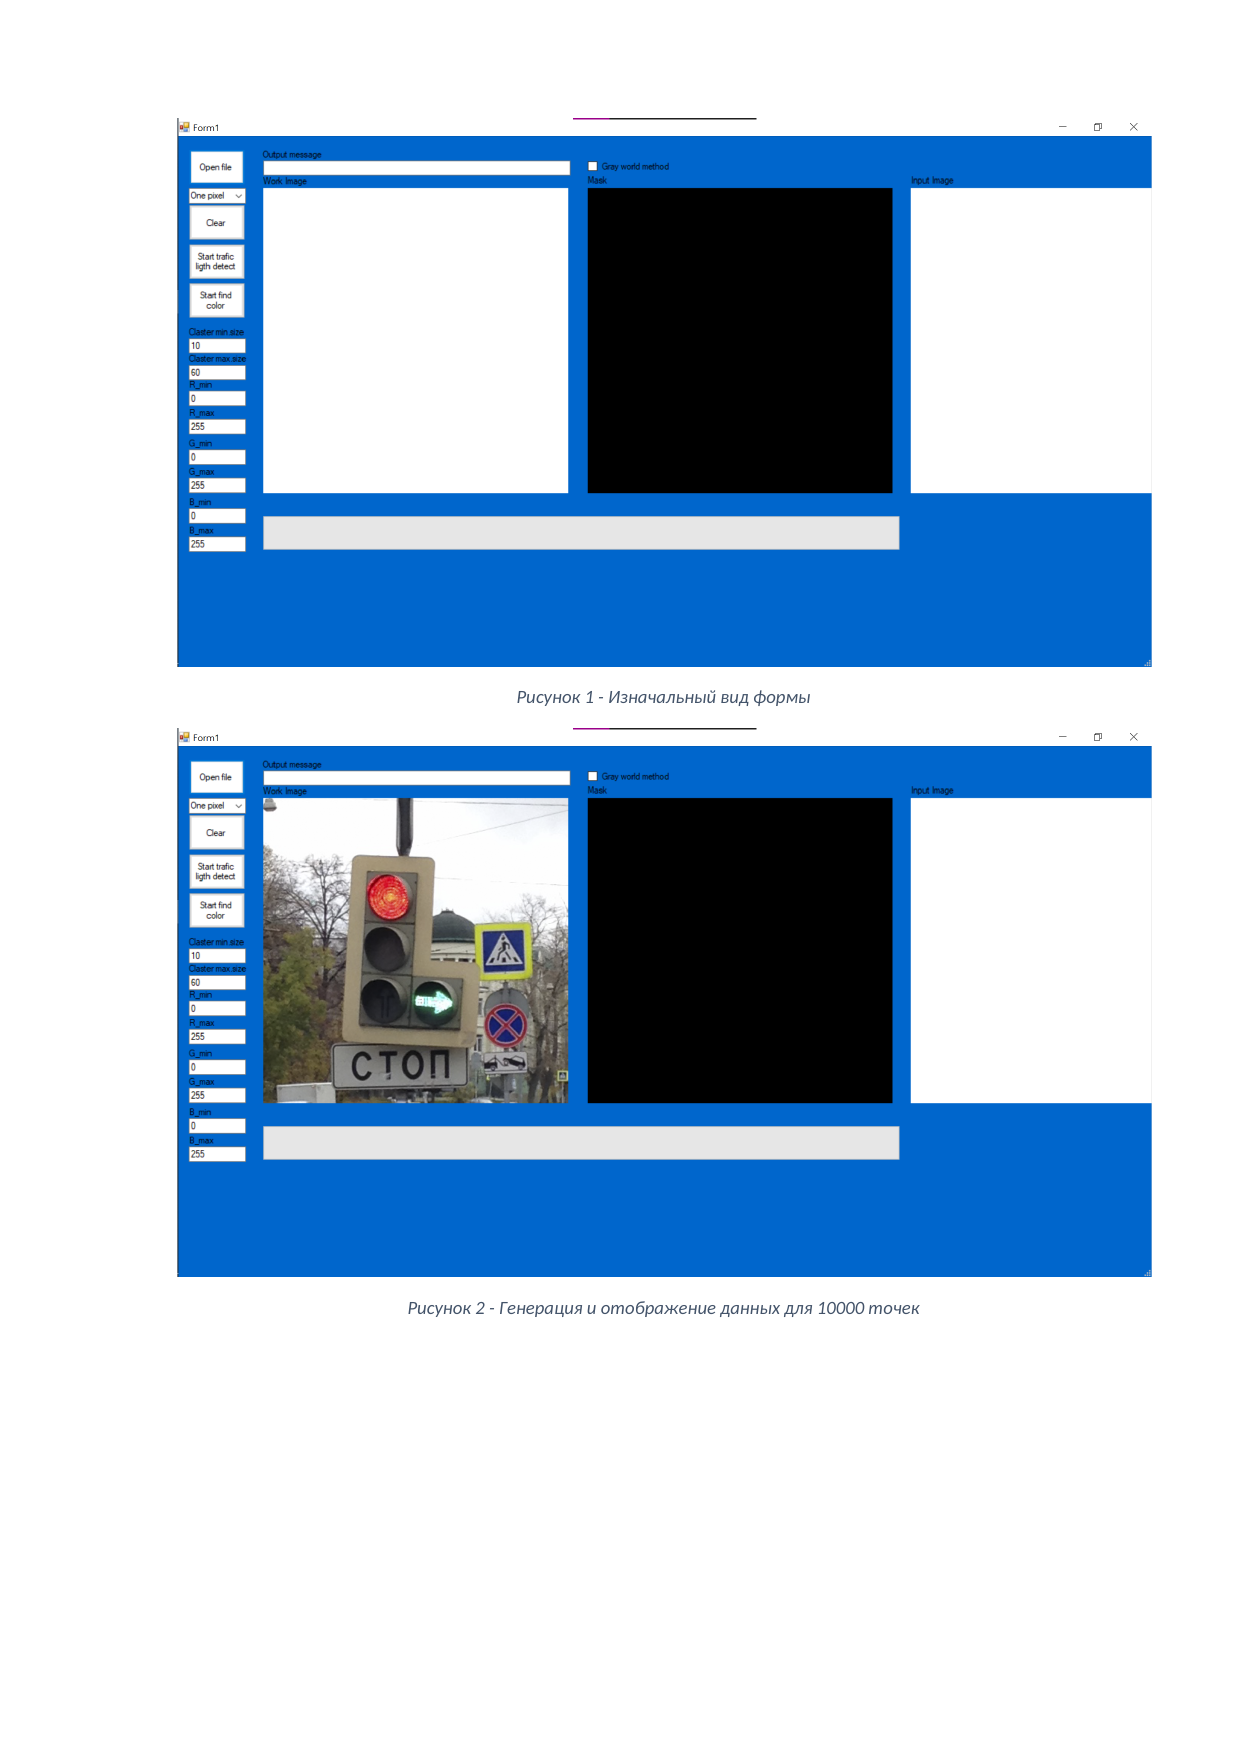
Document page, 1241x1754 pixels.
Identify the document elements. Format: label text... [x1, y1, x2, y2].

picture [177, 728, 1152, 1277]
picture [177, 118, 1152, 667]
